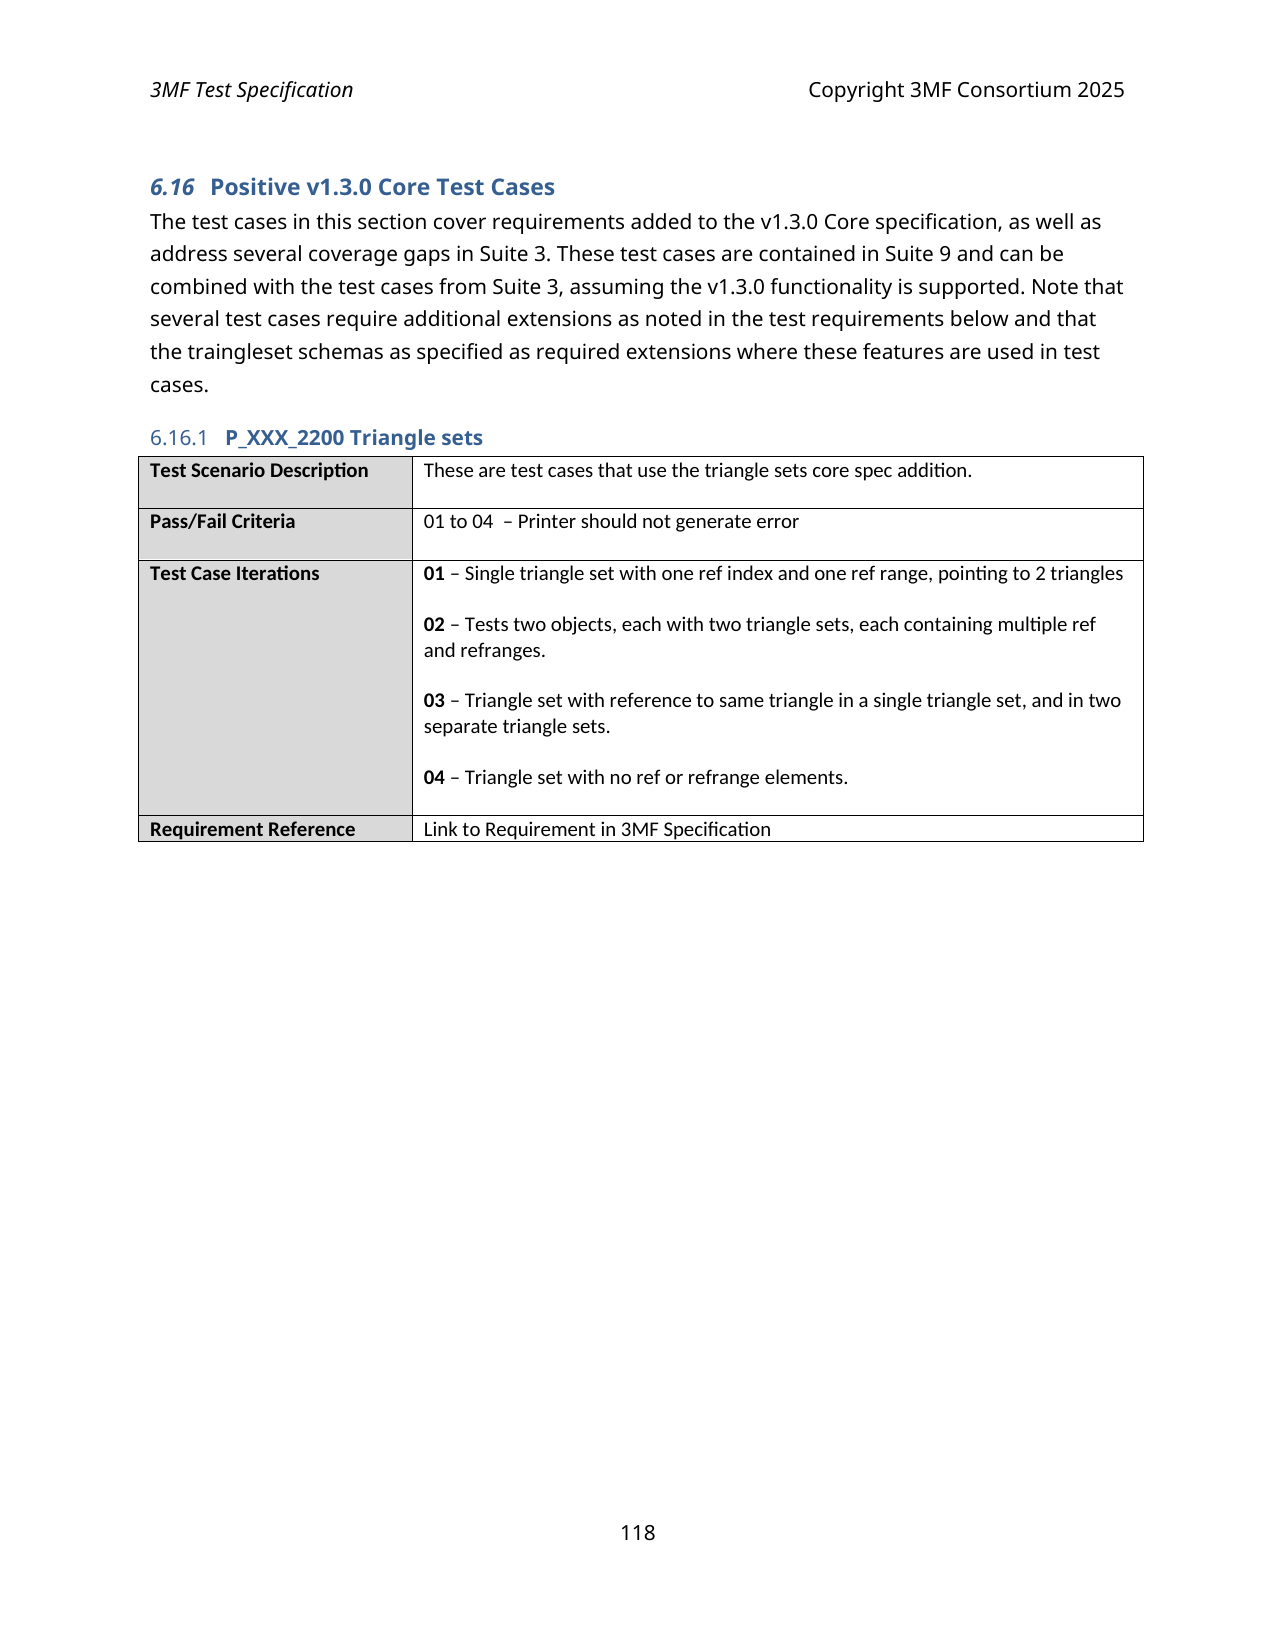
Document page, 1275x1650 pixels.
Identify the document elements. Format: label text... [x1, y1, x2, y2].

subtitle P_XXX_2200 Triangle sets [150, 423, 1125, 452]
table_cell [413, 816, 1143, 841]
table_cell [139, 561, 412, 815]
subtitle Positive v1.3.0 Core Test Cases [150, 171, 1125, 202]
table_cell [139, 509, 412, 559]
text The test cases in this section cover requirements added to the v1.3.0 Core specification, as well as address several coverage gaps in Suite 3. These test cases are contained in Suite 9 and can be combined with the test cases from Suite 3, assuming the v1.3.0 functionality is supported. Note that several test cases require additional extensions as noted in the test requirements below and that the traingleset schemas as specified as required extensions where these features are used in test cases. [150, 207, 1125, 398]
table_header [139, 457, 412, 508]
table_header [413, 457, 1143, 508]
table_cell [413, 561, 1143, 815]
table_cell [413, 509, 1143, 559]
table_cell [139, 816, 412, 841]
